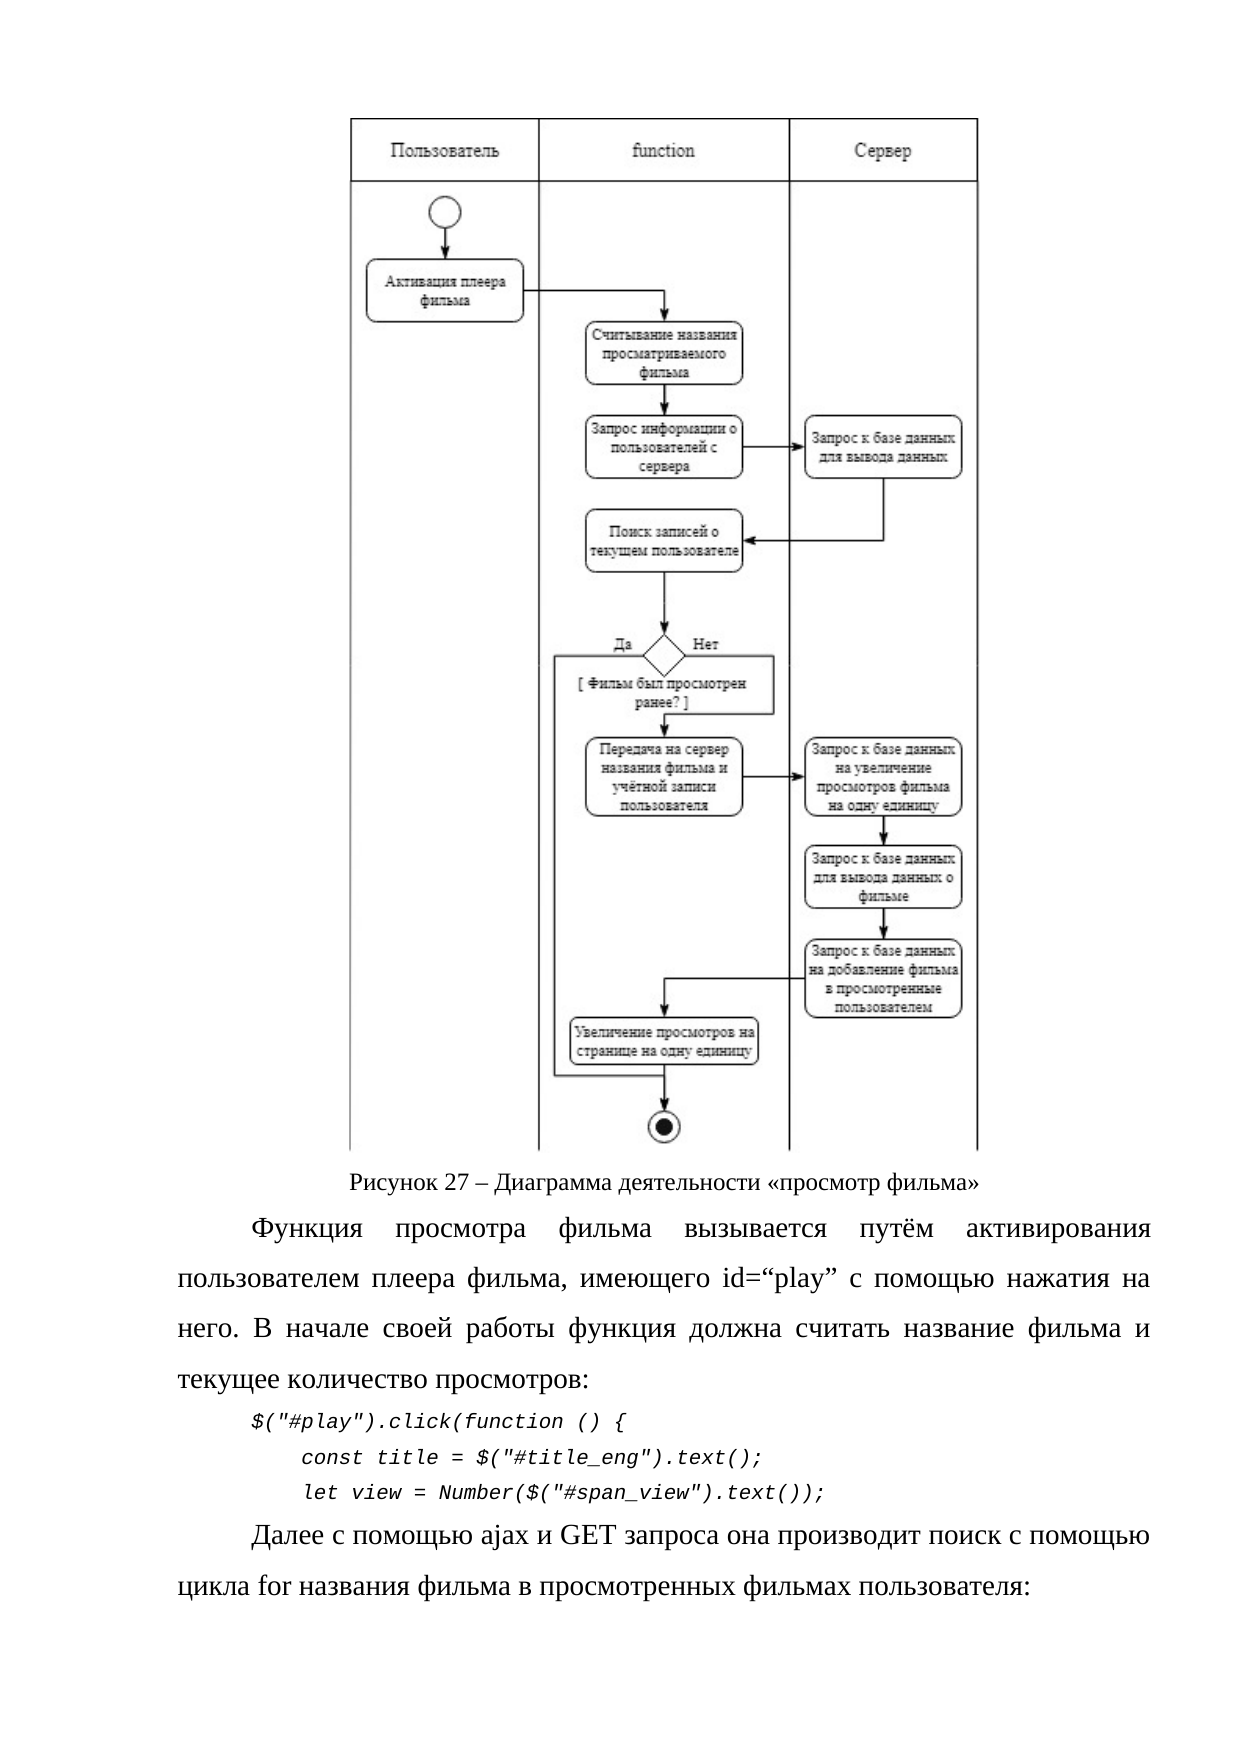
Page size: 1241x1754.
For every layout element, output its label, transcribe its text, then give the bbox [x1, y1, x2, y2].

text Далее с помощью ajax и GET запроса она производит поиск с помощью цикла for названия фильма в просмотренных фильмах пользователя: [177, 1517, 1152, 1601]
text Рисунок 27 – Диаграмма деятельности «просмотр фильма» [177, 1167, 1152, 1196]
text let view = Number($("#span_view").text()); [177, 1482, 1152, 1506]
text $("#play").click(function () { [177, 1411, 1152, 1435]
picture [349, 118, 980, 1153]
text Функция просмотра фильма вызывается путём активирования пользователем плеера фильма, имеющего id=“play” с помощью нажатия на него. В начале своей работы функция должна считать название фильма и текущее количество просмотров: [177, 1210, 1152, 1394]
text const title = $("#title_eng").text(); [177, 1447, 1152, 1470]
